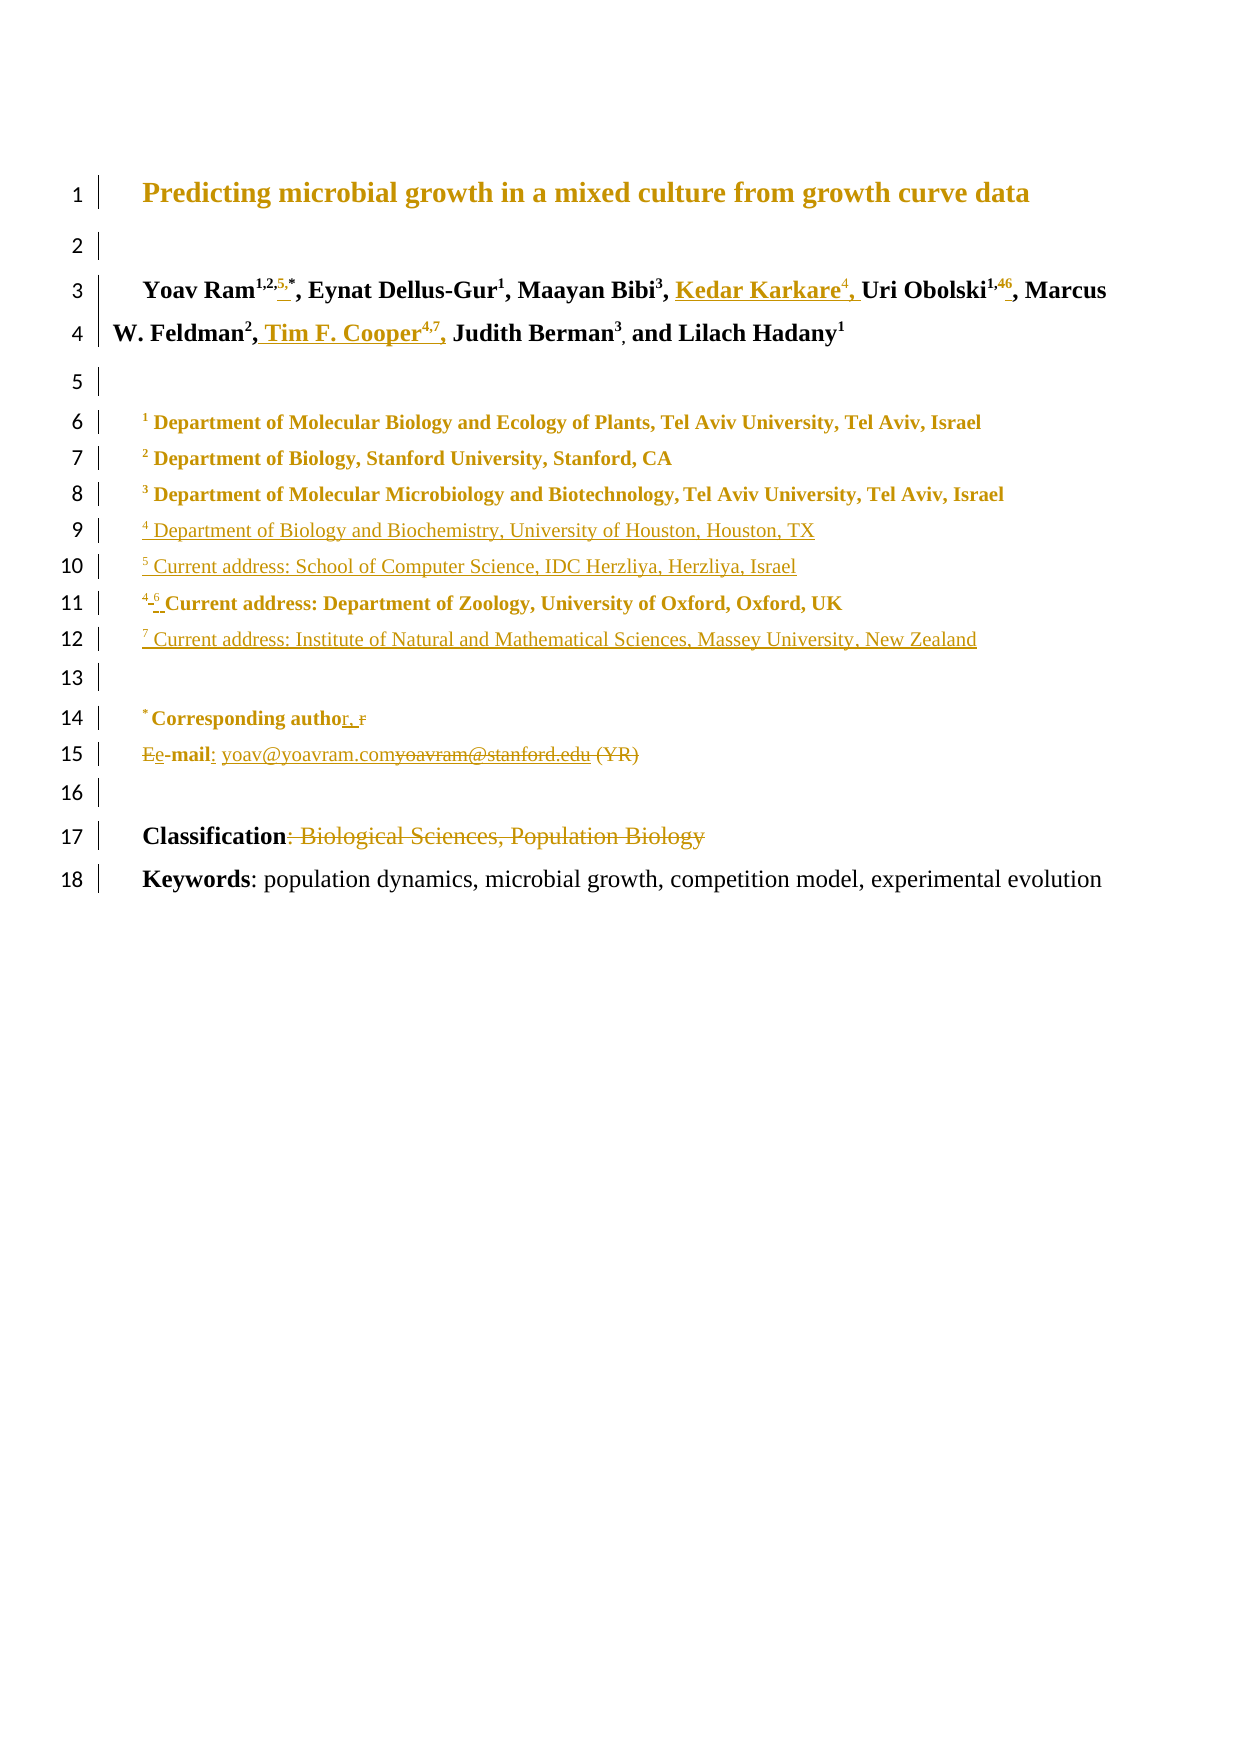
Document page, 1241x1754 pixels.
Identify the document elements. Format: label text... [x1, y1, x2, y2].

text Keywords: population dynamics, microbial growth, competition model, experimental evolution [112, 864, 1128, 893]
text * Corresponding autho [112, 706, 1128, 730]
text -mail [112, 742, 1128, 766]
text 2 Department of Biology, Stanford University, Stanford, CA [112, 446, 1128, 470]
text Current address: Department of Zoology, University of Oxford, Oxford, UK [112, 591, 1128, 614]
text 1 Department of Molecular Biology and Ecology of Plants, Tel Aviv University, Tel Aviv, Israel [112, 410, 1128, 434]
title Predicting microbial growth in a mixed culture from growth curve data [112, 175, 1128, 208]
text 3 Department of Molecular Microbiology and Biotechnology, Tel Aviv University, Tel Aviv, Israel [112, 482, 1128, 506]
subtitle Yoav Ram1,2,*, Eynat Dellus-Gur1, Maayan Bibi3, Uri Obolski1,, Marcus W. Feldman2, Judith Berman3, and Lilach Hadany1 [112, 275, 1128, 347]
